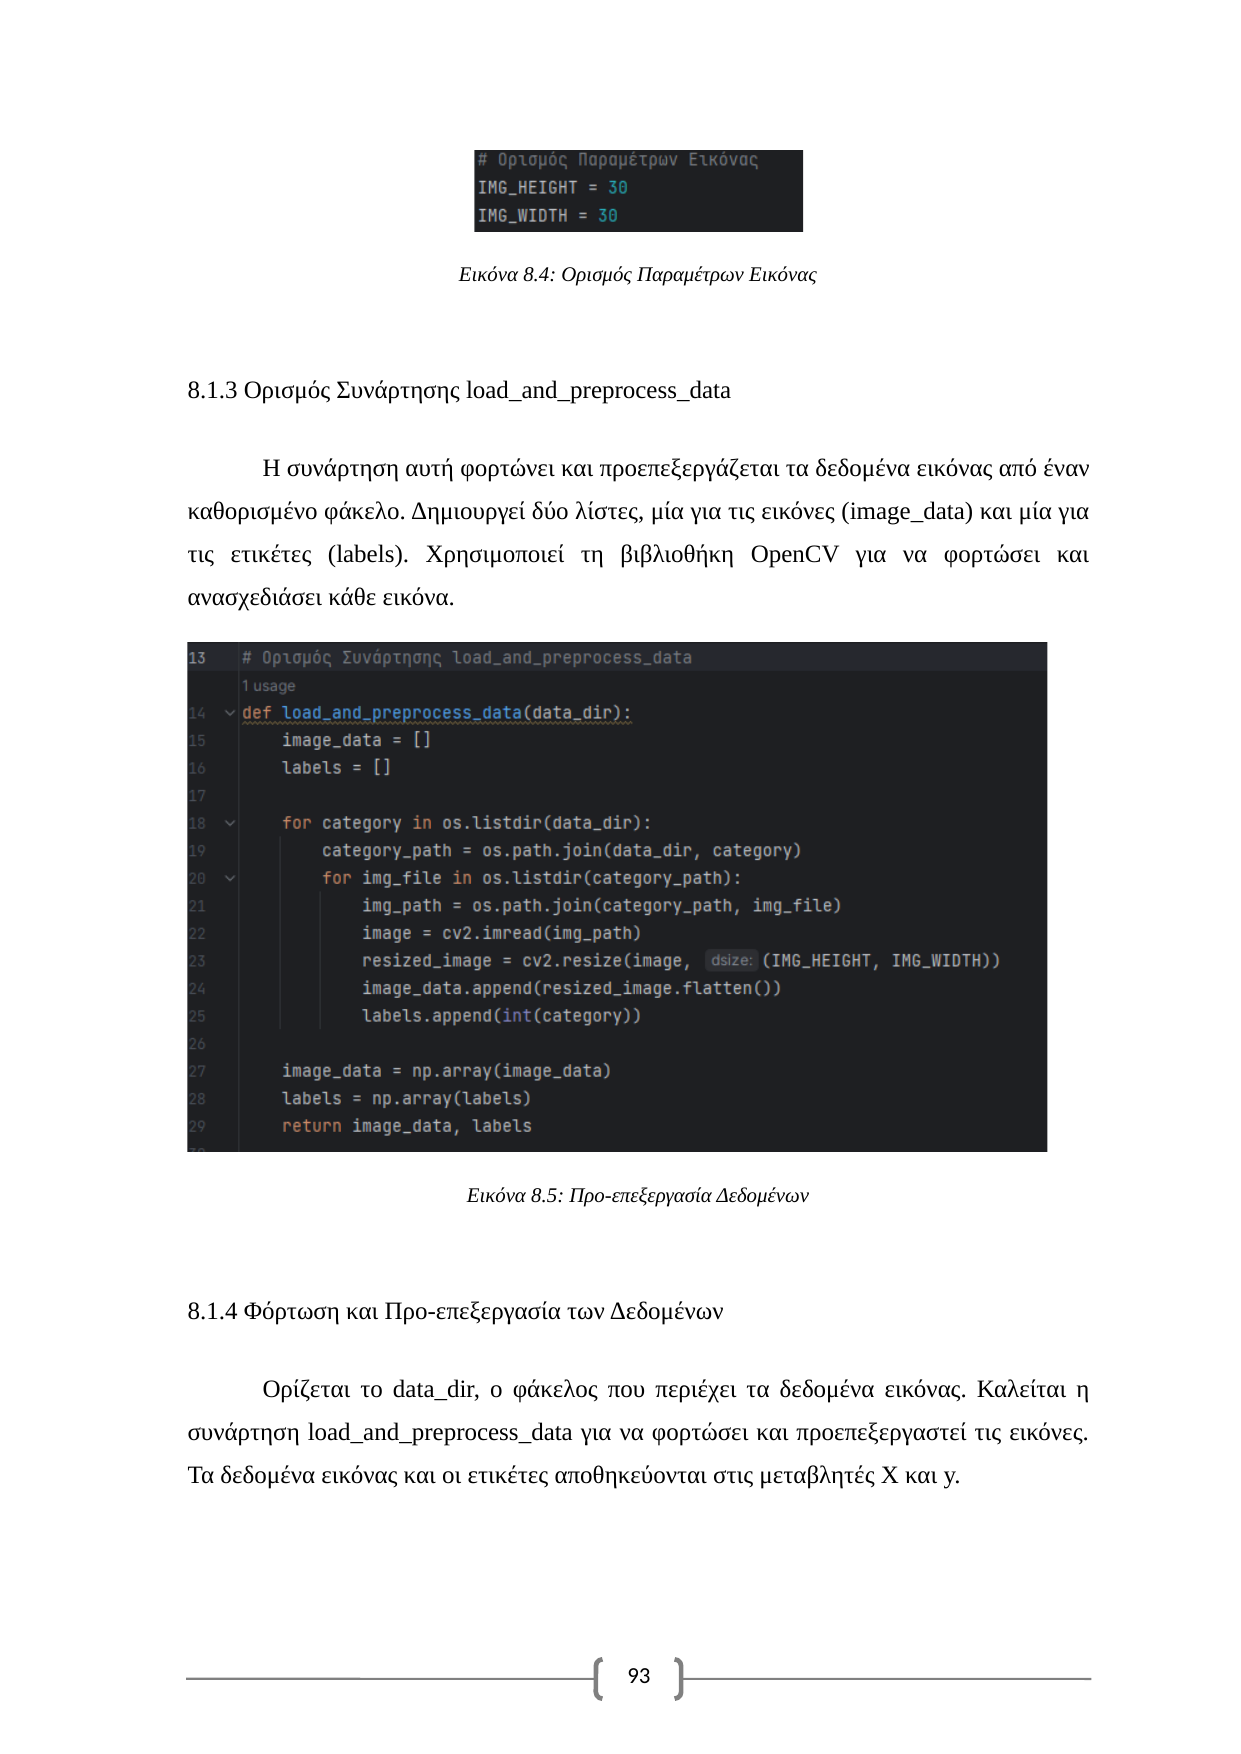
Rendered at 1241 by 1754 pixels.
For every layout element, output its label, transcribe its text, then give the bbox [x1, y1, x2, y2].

picture [187, 642, 1048, 1152]
picture [474, 150, 804, 232]
text Η συνάρτηση αυτή φορτώνει και προεπεξεργάζεται τα δεδομένα εικόνας από έναν καθορισμένο φάκελο. Δημιουργεί δύο λίστες, μία για τις εικόνες (image_data) και μία για τις ετικέτες (labels). Χρησιμοποιεί τη βιβλιοθήκη OpenCV για να φορτώσει και ανασχεδιάσει κάθε εικόνα. [187, 453, 1090, 611]
text Ορίζεται το data_dir, ο φάκελος που περιέχει τα δεδομένα εικόνας. Καλείται η συνάρτηση load_and_preprocess_data για να φορτώσει και προεπεξεργαστεί τις εικόνες. Τα δεδομένα εικόνας και οι ετικέτες αποθηκεύονται στις μεταβλητές X και y. [187, 1374, 1090, 1489]
subtitle 8.1.3 Ορισμός Συνάρτησης load_and_preprocess_data [187, 375, 1090, 404]
subtitle 8.1.4 Φόρτωση και Προ-επεξεργασία των Δεδομένων [187, 1296, 1090, 1324]
